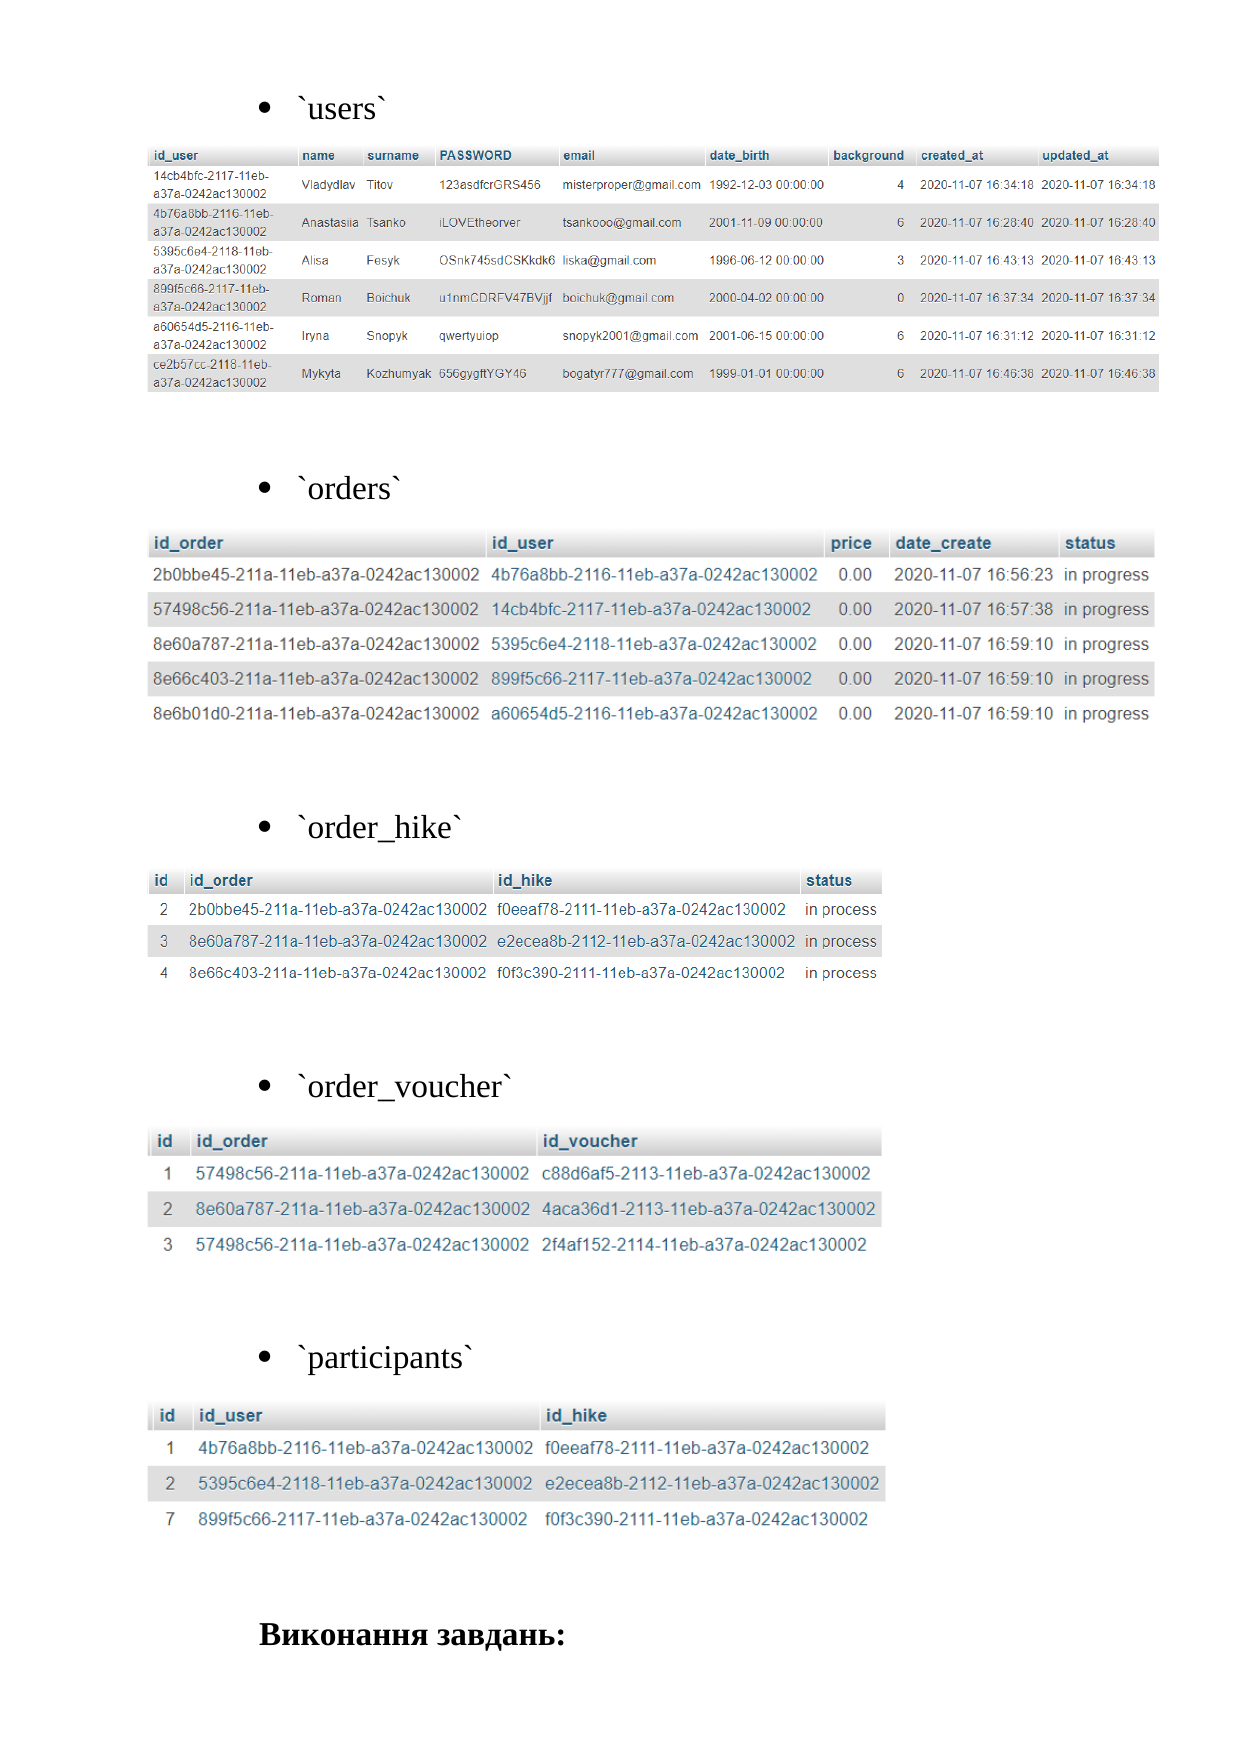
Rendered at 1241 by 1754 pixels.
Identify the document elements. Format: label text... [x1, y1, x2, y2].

picture [147, 865, 888, 990]
picture [147, 1124, 888, 1261]
list `order_voucher` [259, 1066, 1152, 1104]
list `participants` [259, 1338, 1152, 1376]
picture [147, 146, 1162, 392]
text Виконання завдань: [259, 1614, 1152, 1653]
list `orders` [259, 468, 1152, 507]
list `users` [259, 88, 1152, 127]
picture [147, 1395, 889, 1538]
list `order_hike` [259, 807, 1152, 845]
picture [147, 526, 1162, 731]
